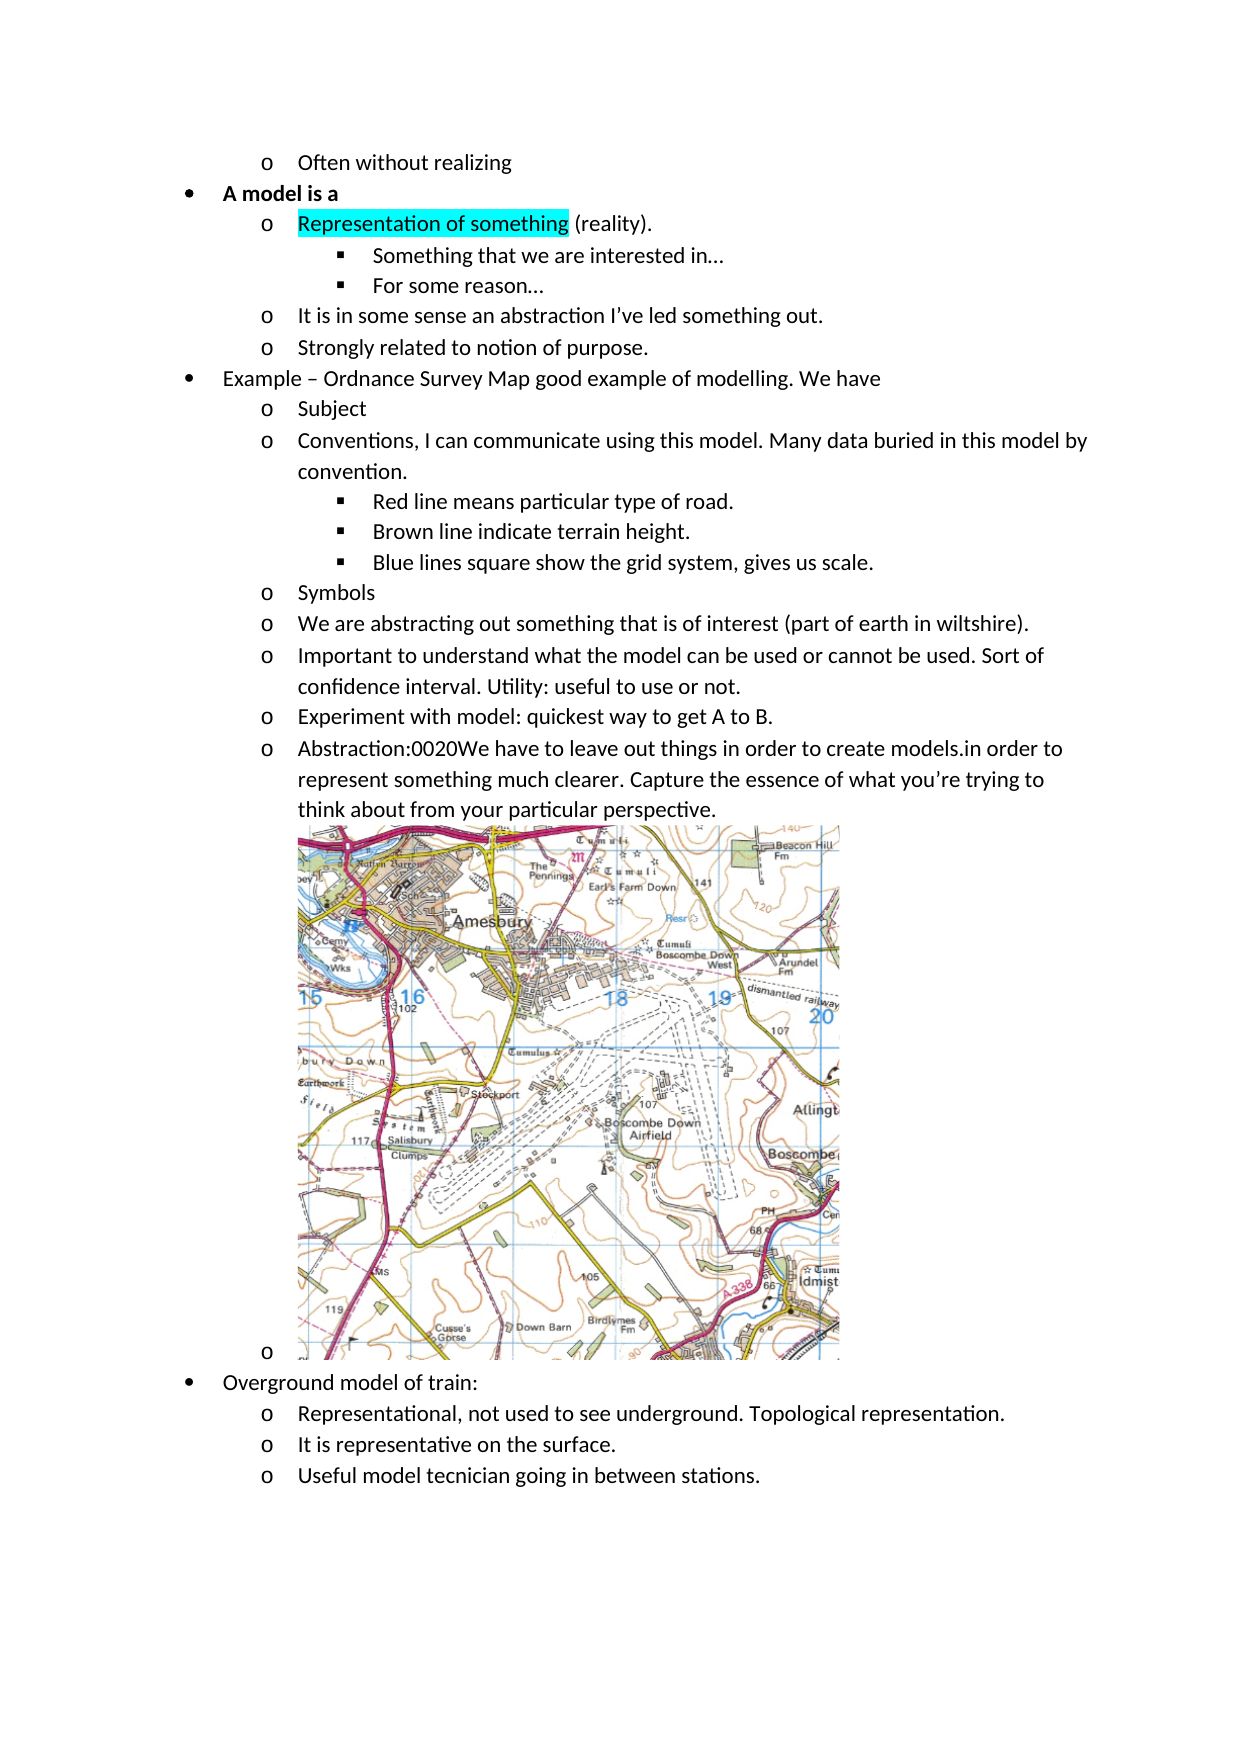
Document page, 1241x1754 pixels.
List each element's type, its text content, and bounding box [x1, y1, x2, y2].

list Important to understand what the model can be used or cannot be used. Sort of confidence interval. Utility: useful to use or not. [260, 641, 1093, 700]
list Strongly related to notion of purpose. [260, 333, 1093, 362]
list Abstraction:0020We have to leave out things in order to create models.in order to represent something much clearer. Capture the essence of what you’re trying to think about from your particular perspective. [260, 734, 1093, 823]
list Experiment with model: quickest way to get A to B. [260, 702, 1093, 732]
list It is in some sense an abstraction I’ve led something out. [260, 301, 1093, 330]
list We are abstracting out something that is of interest (part of earth in wiltshire). [260, 609, 1093, 638]
list Representational, not used to see underground. Topological representation. [260, 1399, 1093, 1428]
list Subject [260, 394, 1093, 423]
list Conventions, I can communicate using this model. Many data buried in this model by convention. [260, 426, 1093, 485]
list For some reason… [335, 271, 1093, 299]
list Red line means particular type of road. [335, 487, 1093, 515]
list Representation of something (reality). [260, 209, 1093, 238]
list Often without realizing [260, 148, 1093, 177]
list Something that we are interested in… [335, 241, 1093, 269]
list Blue lines square show the grid system, gives us scale. [335, 548, 1093, 576]
list Example – Ordnance Survey Map good example of modelling. We have [185, 364, 1093, 392]
list Symbols [260, 578, 1093, 607]
list Overground model of train: [185, 1368, 1093, 1396]
list A model is a [185, 179, 1093, 207]
list Useful model tecnician going in between stations. [260, 1462, 1093, 1491]
list Brown line indicate terrain height. [335, 517, 1093, 546]
list It is representative on the surface. [260, 1430, 1093, 1459]
